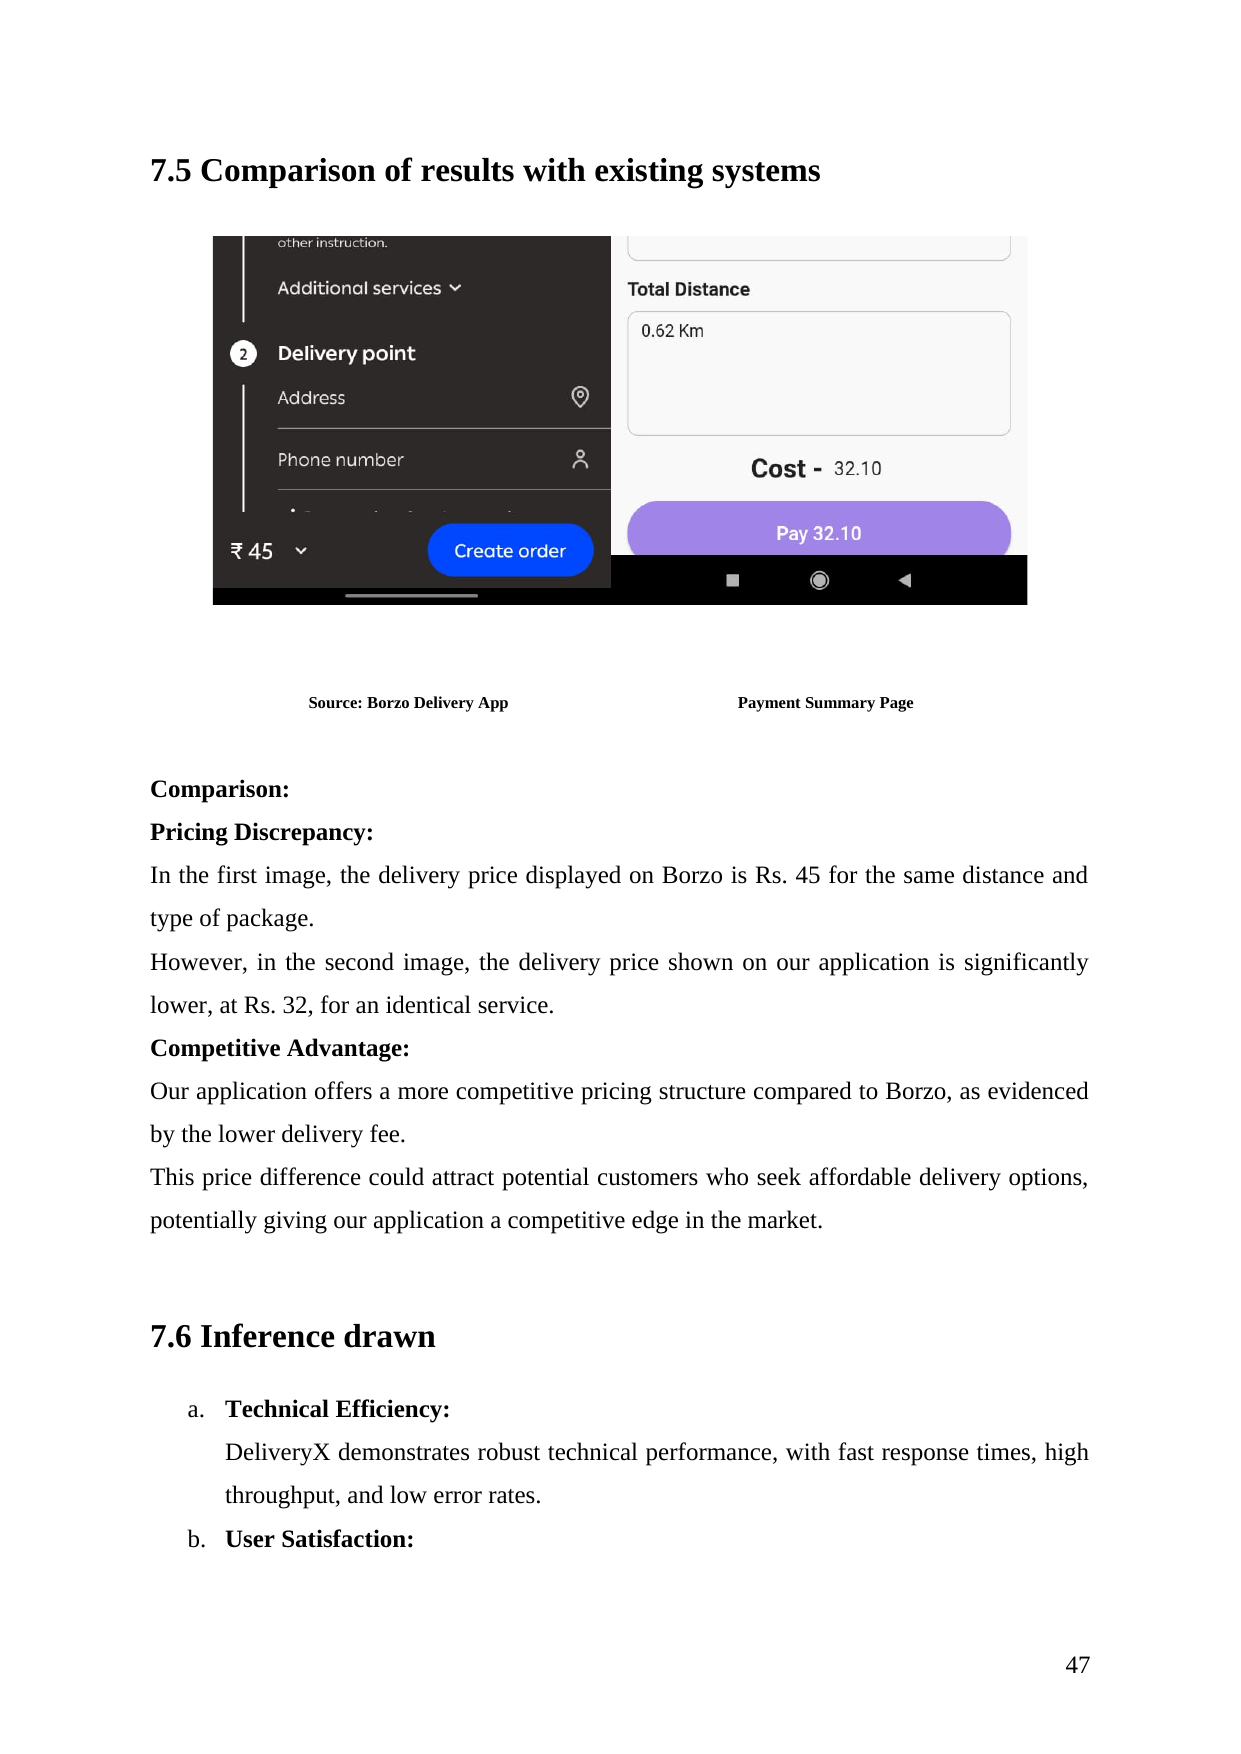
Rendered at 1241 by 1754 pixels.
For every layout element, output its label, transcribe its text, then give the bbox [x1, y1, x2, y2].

text Comparison: [150, 774, 1090, 803]
text DeliveryX demonstrates robust technical performance, with fast response times, high throughput, and low error rates. [225, 1437, 1090, 1509]
text 7.5 Comparison of results with existing systems [150, 150, 1090, 188]
picture [212, 236, 1028, 605]
text In the first image, the delivery price displayed on Borzo is Rs. 45 for the same distance and type of package. [150, 860, 1090, 932]
text Our application offers a more competitive pricing structure compared to Borzo, as evidenced by the lower delivery fee. [150, 1076, 1090, 1148]
text This price difference could attract potential customers who seek affordable delivery options, potentially giving our application a competitive edge in the market. [150, 1162, 1090, 1234]
text 7.6 Inference drawn [150, 1316, 1090, 1354]
text However, in the second image, the delivery price shown on our application is significantly lower, at Rs. 32, for an identical service. [150, 947, 1090, 1018]
text Pricing Discrepancy: [150, 817, 1090, 846]
text Source: Borzo Delivery App Payment Summary Page [150, 693, 1090, 712]
list Technical Efficiency: [187, 1394, 1090, 1423]
list User Satisfaction: [187, 1524, 1090, 1552]
text Competitive Advantage: [150, 1033, 1090, 1062]
